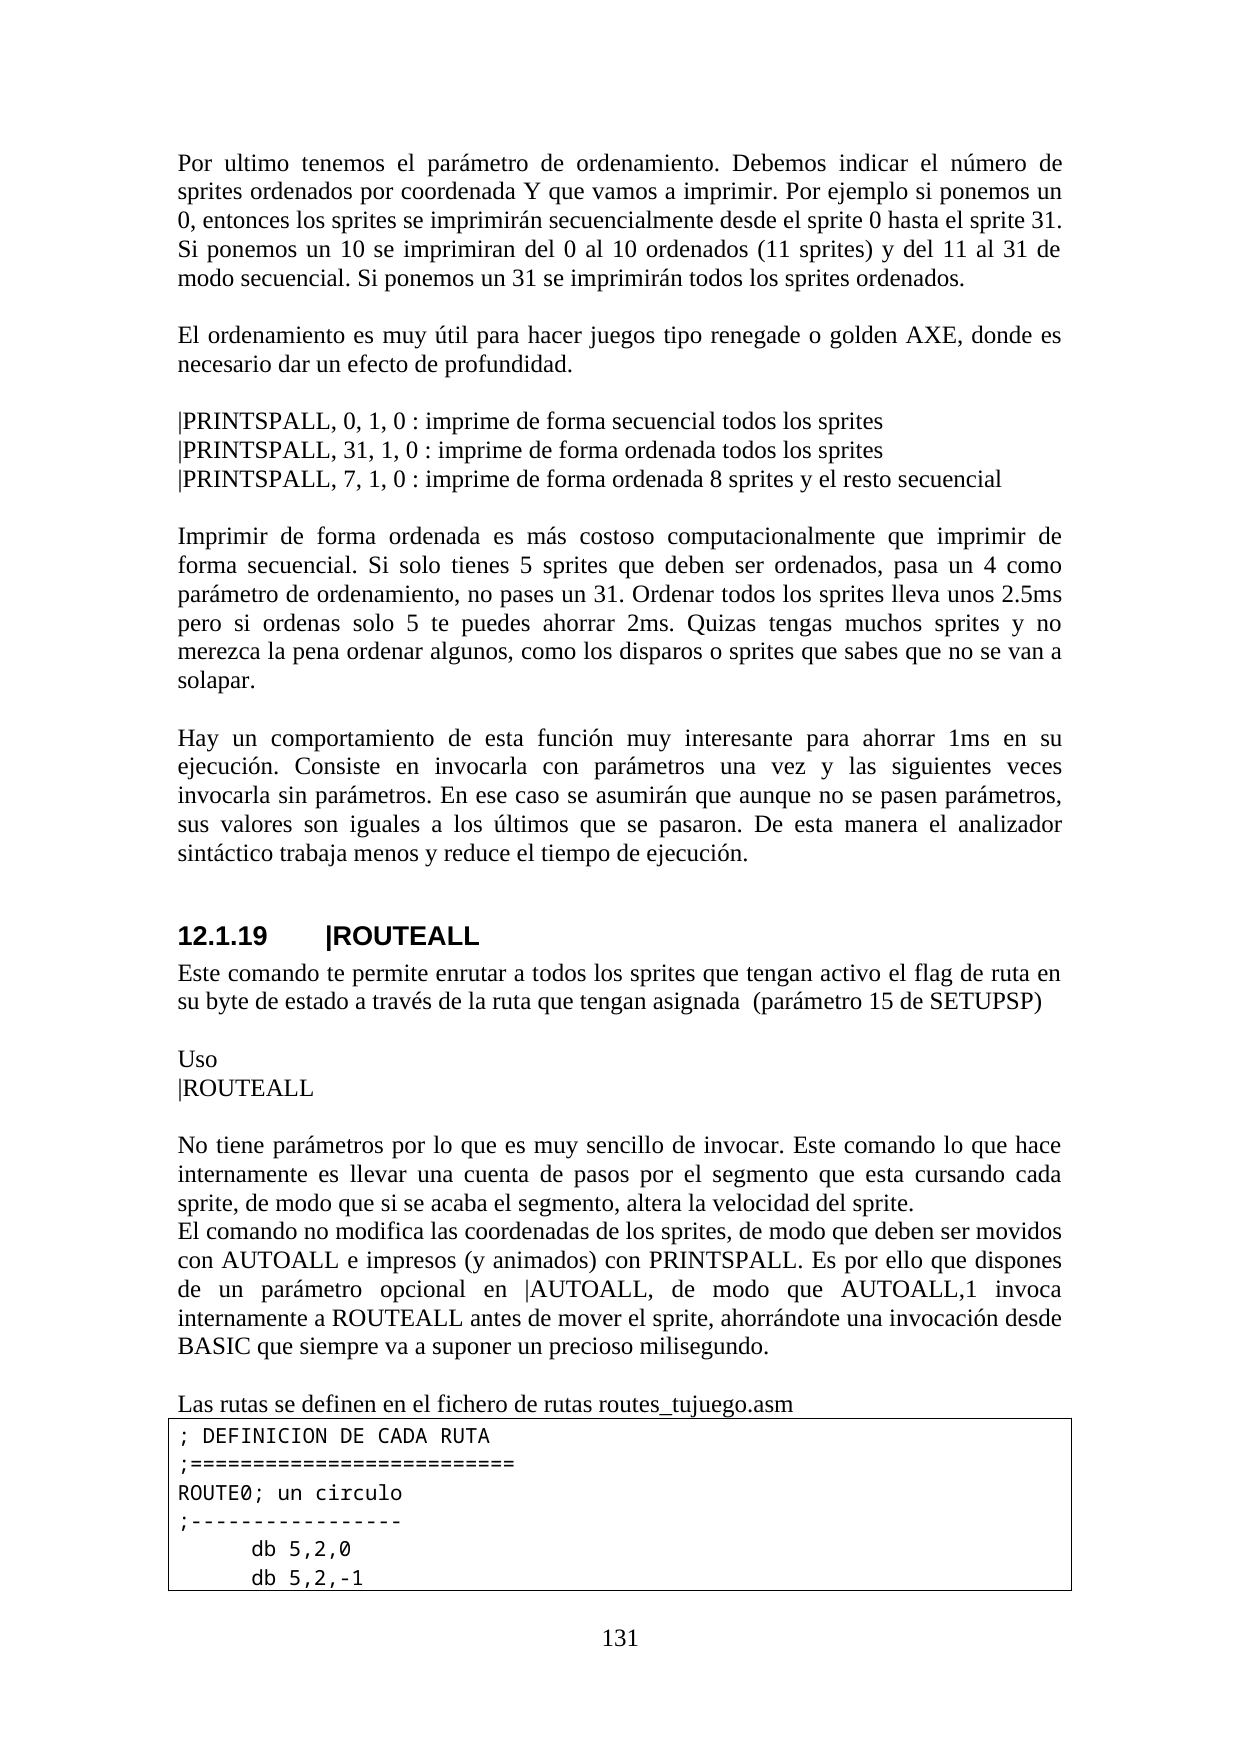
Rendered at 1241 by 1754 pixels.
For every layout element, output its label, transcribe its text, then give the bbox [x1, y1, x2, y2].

subtitle |ROUTEALL [177, 920, 1063, 951]
text db 5,2,-1 [177, 1563, 1063, 1590]
text Las rutas se definen en el fichero de rutas routes_tujuego.asm [177, 1389, 1063, 1418]
text ;----------------- [177, 1506, 1063, 1534]
text ; DEFINICION DE CADA RUTA [169, 1419, 1071, 1449]
text El comando no modifica las coordenadas de los sprites, de modo que deben ser movidos con AUTOALL e impresos (y animados) con PRINTSPALL. Es por ello que dispones de un parámetro opcional en |AUTOALL, de modo que AUTOALL,1 invoca internamente a ROUTEALL antes de mover el sprite, ahorrándote una invocación desde BASIC que siempre va a suponer un precioso milisegundo. [177, 1216, 1063, 1360]
text db 5,2,0 [177, 1534, 1063, 1563]
text No tiene parámetros por lo que es muy sencillo de invocar. Este comando lo que hace internamente es llevar una cuenta de pasos por el segmento que esta cursando cada sprite, de modo que si se acaba el segmento, altera la velocidad del sprite. [177, 1130, 1063, 1216]
text |PRINTSPALL, 7, 1, 0 : imprime de forma ordenada 8 sprites y el resto secuencial [177, 464, 1063, 493]
text Imprimir de forma ordenada es más costoso computacionalmente que imprimir de forma secuencial. Si solo tienes 5 sprites que deben ser ordenados, pasa un 4 como parámetro de ordenamiento, no pases un 31. Ordenar todos los sprites lleva unos 2.5ms pero si ordenas solo 5 te puedes ahorrar 2ms. Quizas tengas muchos sprites y no merezca la pena ordenar algunos, como los disparos o sprites que sabes que no se van a solapar. [177, 521, 1063, 694]
text Este comando te permite enrutar a todos los sprites que tengan activo el flag de ruta en su byte de estado a través de la ruta que tengan asignada (parámetro 15 de SETUPSP) [177, 958, 1063, 1015]
text Uso [177, 1044, 1063, 1073]
text Hay un comportamiento de esta función muy interesante para ahorrar 1ms en su ejecución. Consiste en invocarla con parámetros una vez y las siguientes veces invocarla sin parámetros. En ese caso se asumirán que aunque no se pasen parámetros, sus valores son iguales a los últimos que se pasaron. De esta manera el analizador sintáctico trabaja menos y reduce el tiempo de ejecución. [177, 723, 1063, 866]
text El ordenamiento es muy útil para hacer juegos tipo renegade o golden AXE, donde es necesario dar un efecto de profundidad. [177, 320, 1063, 378]
text ;========================== [177, 1449, 1063, 1478]
text |PRINTSPALL, 0, 1, 0 : imprime de forma secuencial todos los sprites [177, 406, 1063, 435]
text |ROUTEALL [177, 1073, 1063, 1101]
text Por ultimo tenemos el parámetro de ordenamiento. Debemos indicar el número de sprites ordenados por coordenada Y que vamos a imprimir. Por ejemplo si ponemos un 0, entonces los sprites se imprimirán secuencialmente desde el sprite 0 hasta el sprite 31. Si ponemos un 10 se imprimiran del 0 al 10 ordenados (11 sprites) y del 11 al 31 de modo secuencial. Si ponemos un 31 se imprimirán todos los sprites ordenados. [177, 148, 1063, 291]
text ROUTE0; un circulo [177, 1478, 1063, 1506]
text |PRINTSPALL, 31, 1, 0 : imprime de forma ordenada todos los sprites [177, 435, 1063, 464]
